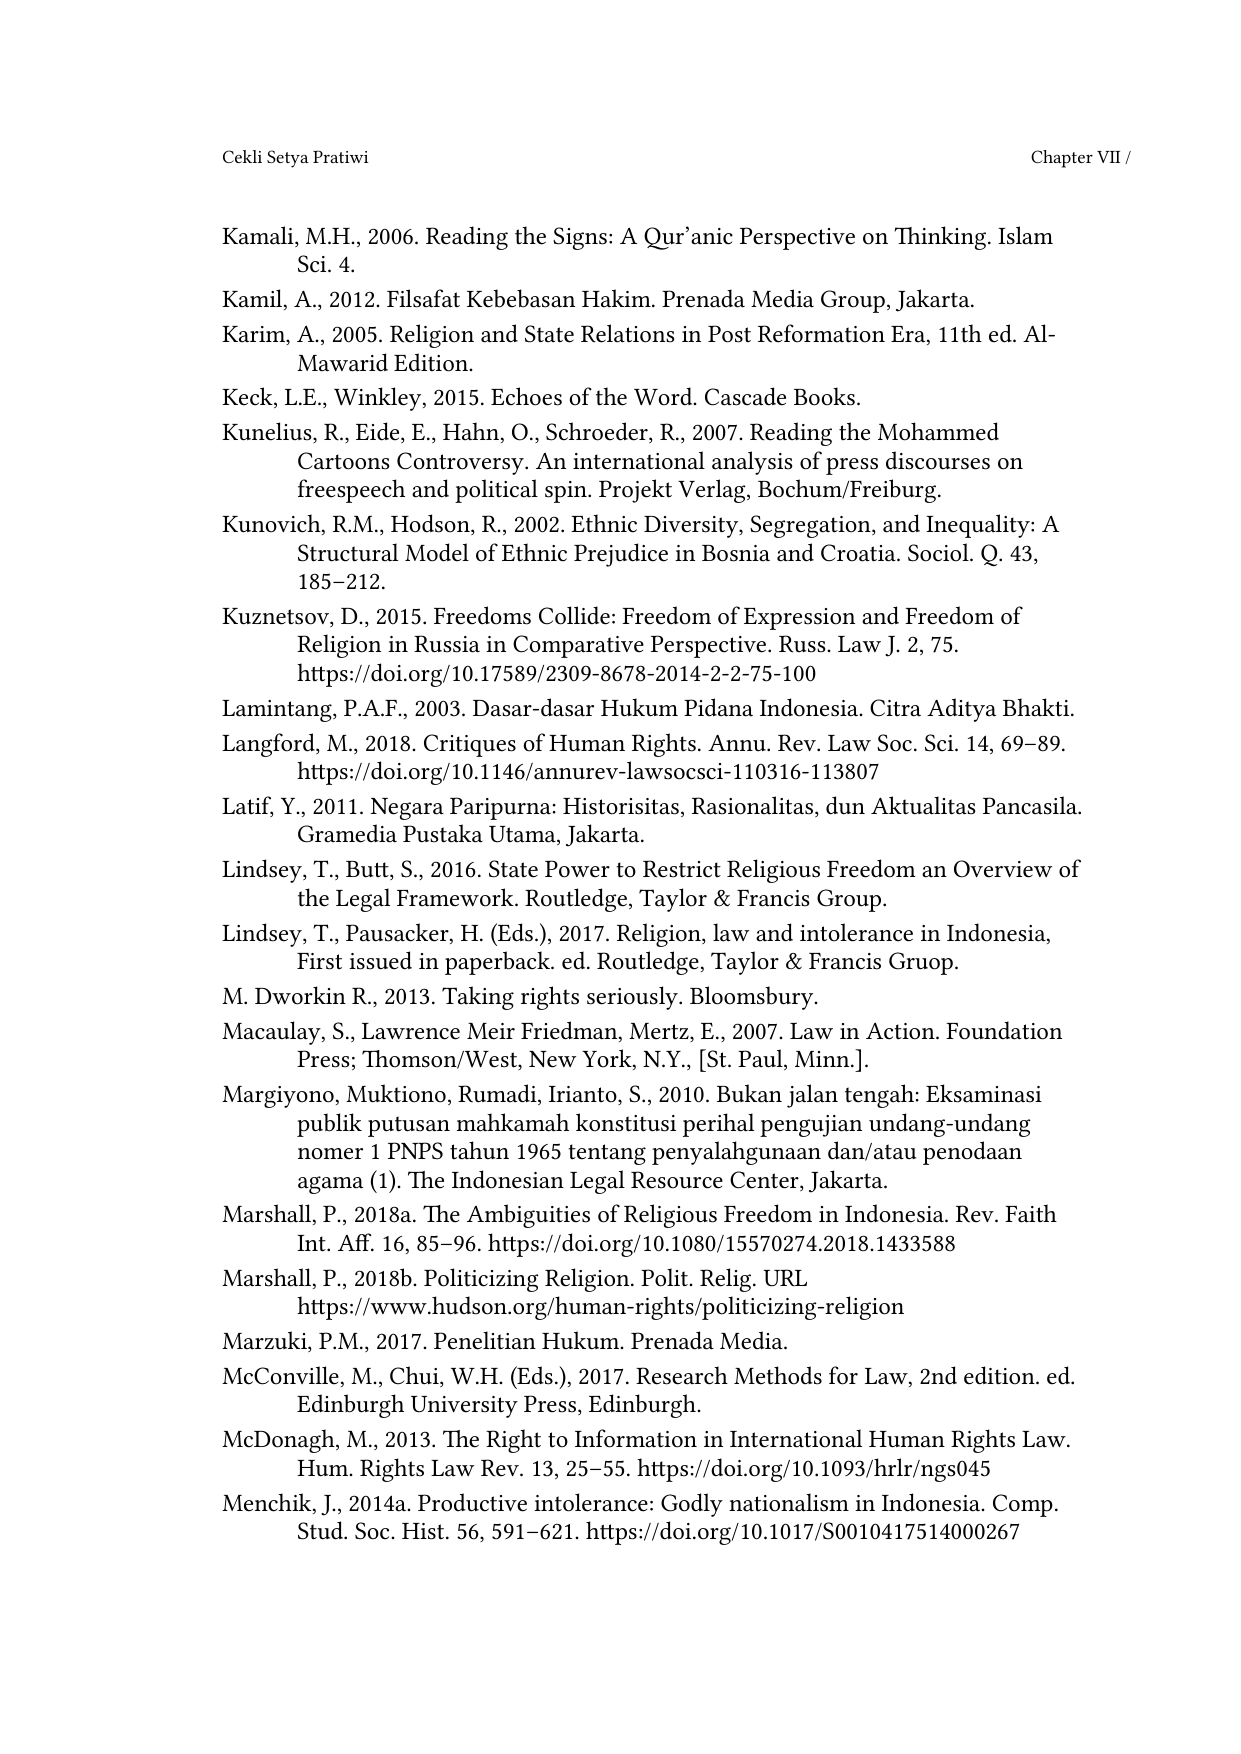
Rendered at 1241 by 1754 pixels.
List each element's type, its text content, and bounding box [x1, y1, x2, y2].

text Kamali, M.H., 2006. Reading the Signs: A Qur’anic Perspective on Thinking. Islam Sci. 4. [222, 222, 1093, 279]
text Kamil, A., 2012. Filsafat Kebebasan Hakim. Prenada Media Group, Jakarta. [222, 285, 1093, 314]
text Margiyono, Muktiono, Rumadi, Irianto, S., 2010. Bukan jalan tengah: Eksaminasi publik putusan mahkamah konstitusi perihal pengujian undang-undang nomer 1 PNPS tahun 1965 tentang penyalahgunaan dan/atau penodaan agama (1). The Indonesian Legal Resource Center, Jakarta. [222, 1080, 1093, 1194]
text Macaulay, S., Lawrence Meir Friedman, Mertz, E., 2007. Law in Action. Foundation Press; Thomson/West, New York, N.Y., [St. Paul, Minn.]. [222, 1017, 1093, 1074]
text McDonagh, M., 2013. The Right to Information in International Human Rights Law. Hum. Rights Law Rev. 13, 25–55. https://doi.org/10.1093/hrlr/ngs045 [222, 1425, 1093, 1482]
text McConville, M., Chui, W.H. (Eds.), 2017. Research Methods for Law, 2nd edition. ed. Edinburgh University Press, Edinburgh. [222, 1362, 1093, 1419]
text M. Dworkin R., 2013. Taking rights seriously. Bloomsbury. [222, 982, 1093, 1011]
text Kunovich, R.M., Hodson, R., 2002. Ethnic Diversity, Segregation, and Inequality: A Structural Model of Ethnic Prejudice in Bosnia and Croatia. Sociol. Q. 43, 185–212. [222, 510, 1093, 596]
text Langford, M., 2018. Critiques of Human Rights. Annu. Rev. Law Soc. Sci. 14, 69–89. https://doi.org/10.1146/annurev-lawsocsci-110316-113807 [222, 729, 1093, 786]
text Lamintang, P.A.F., 2003. Dasar-dasar Hukum Pidana Indonesia. Citra Aditya Bhakti. [222, 694, 1093, 722]
text Karim, A., 2005. Religion and State Relations in Post Reformation Era, 11th ed. Al-Mawarid Edition. [222, 320, 1093, 377]
text Marzuki, P.M., 2017. Penelitian Hukum. Prenada Media. [222, 1327, 1093, 1356]
text Marshall, P., 2018a. The Ambiguities of Religious Freedom in Indonesia. Rev. Faith Int. Aff. 16, 85–96. https://doi.org/10.1080/15570274.2018.1433588 [222, 1201, 1093, 1258]
text Menchik, J., 2014a. Productive intolerance: Godly nationalism in Indonesia. Comp. Stud. Soc. Hist. 56, 591–621. https://doi.org/10.1017/S0010417514000267 [222, 1489, 1093, 1546]
text Kunelius, R., Eide, E., Hahn, O., Schroeder, R., 2007. Reading the Mohammed Cartoons Controversy. An international analysis of press discourses on freespeech and political spin. Projekt Verlag, Bochum/Freiburg. [222, 418, 1093, 504]
text Latif, Y., 2011. Negara Paripurna: Historisitas, Rasionalitas, dun Aktualitas Pancasila. Gramedia Pustaka Utama, Jakarta. [222, 792, 1093, 849]
text Keck, L.E., Winkley, 2015. Echoes of the Word. Cascade Books. [222, 383, 1093, 412]
text Kuznetsov, D., 2015. Freedoms Collide: Freedom of Expression and Freedom of Religion in Russia in Comparative Perspective. Russ. Law J. 2, 75. https://doi.org/10.17589/2309-8678-2014-2-2-75-100 [222, 602, 1093, 688]
text Marshall, P., 2018b. Politicizing Religion. Polit. Relig. URL https://www.hudson.org/human-rights/politicizing-religion [222, 1264, 1093, 1321]
text Lindsey, T., Butt, S., 2016. State Power to Restrict Religious Freedom an Overview of the Legal Framework. Routledge, Taylor & Francis Group. [222, 855, 1093, 912]
text Lindsey, T., Pausacker, H. (Eds.), 2017. Religion, law and intolerance in Indonesia, First issued in paperback. ed. Routledge, Taylor & Francis Gruop. [222, 919, 1093, 976]
